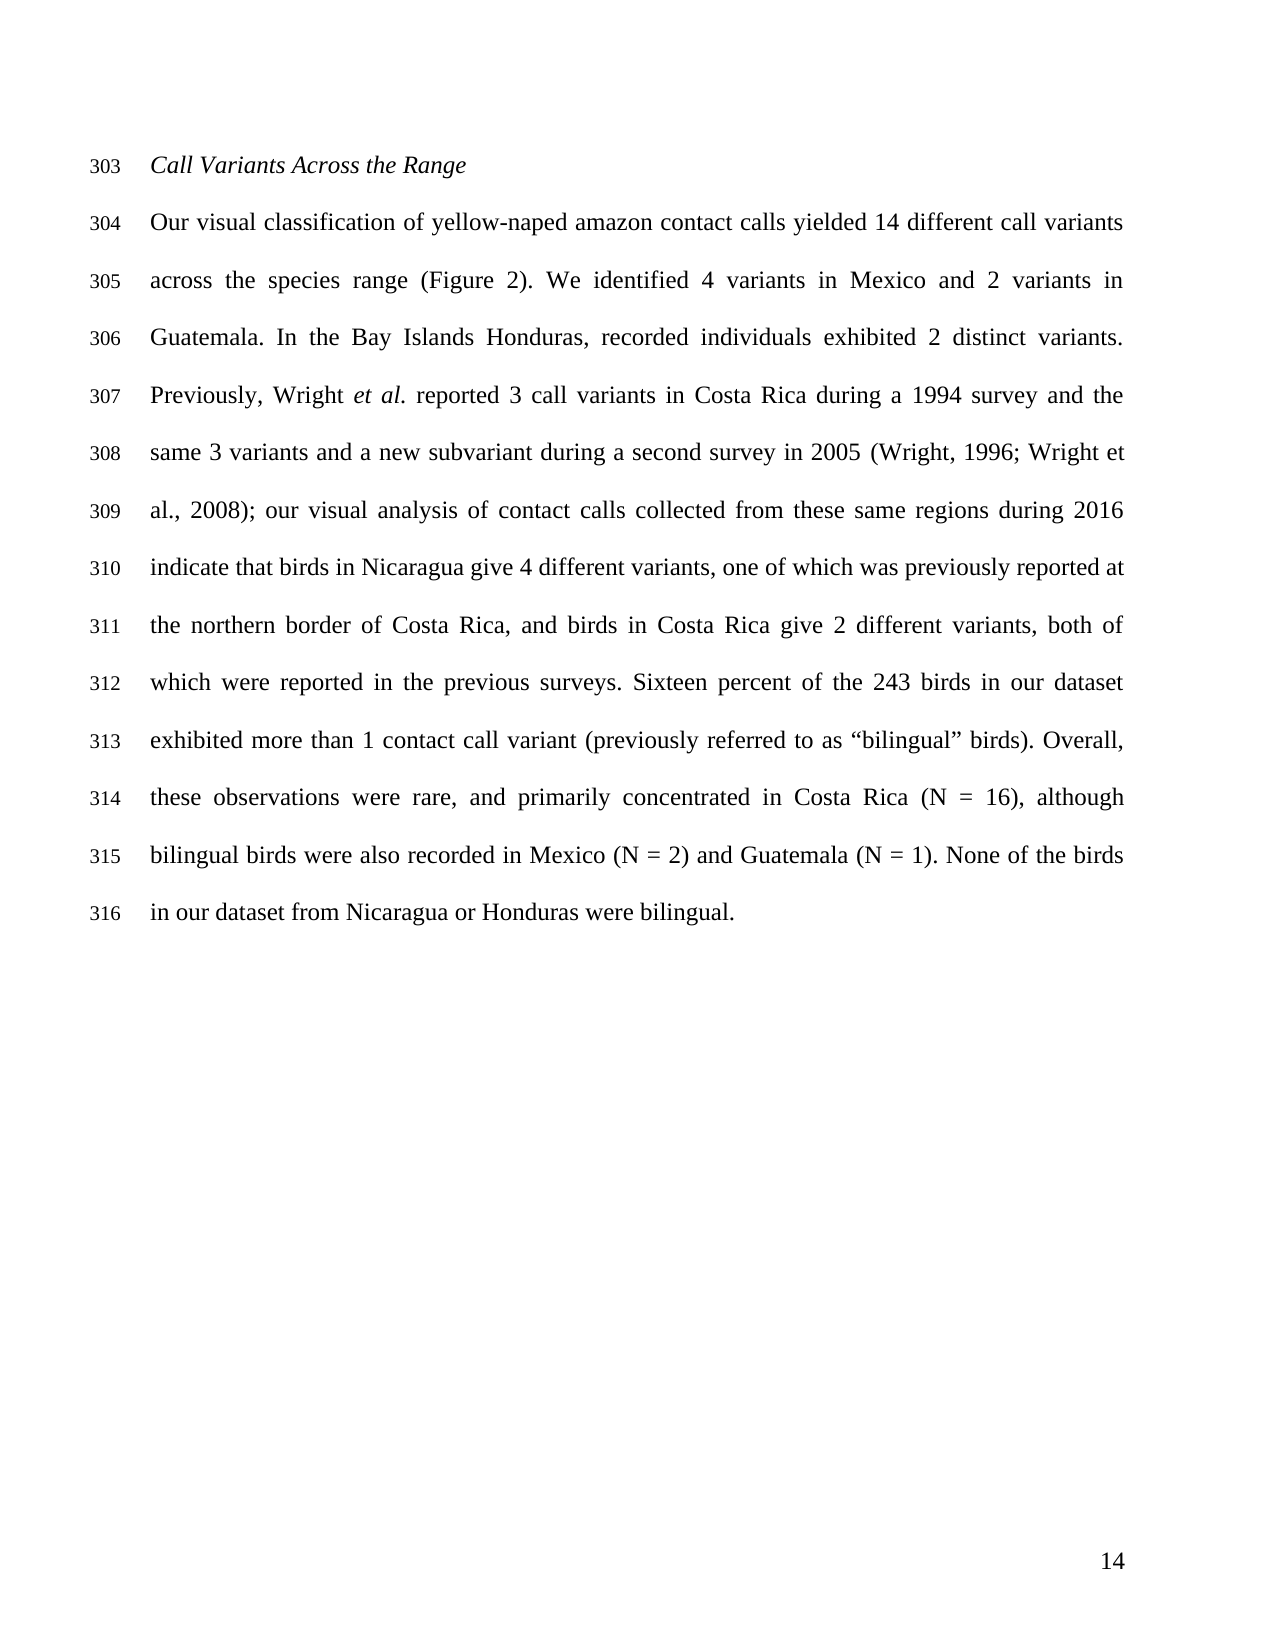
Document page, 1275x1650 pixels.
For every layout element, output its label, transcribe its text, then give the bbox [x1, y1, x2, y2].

text Our visual classification of yellow-naped amazon contact calls yielded 14 different call variants across the species range (Figure 2). We identified 4 variants in Mexico and 2 variants in Guatemala. In the Bay Islands Honduras, recorded individuals exhibited 2 distinct variants. Previously, Wright et al. reported 3 call variants in Costa Rica during a 1994 survey and the same 3 variants and a new subvariant during a second survey in 2005 (Wright, 1996; Wright et al., 2008); our visual analysis of contact calls collected from these same regions during 2016 indicate that birds in Nicaragua give 4 different variants, one of which was previously reported at the northern border of Costa Rica, and birds in Costa Rica give 2 different variants, both of which were reported in the previous surveys. Sixteen percent of the 243 birds in our dataset exhibited more than 1 contact call variant (previously referred to as “bilingual” birds). Overall, these observations were rare, and primarily concentrated in Costa Rica (N = 16), although bilingual birds were also recorded in Mexico (N = 2) and Guatemala (N = 1). None of the birds in our dataset from Nicaragua or Honduras were bilingual. [150, 207, 1125, 926]
subtitle Call Variants Across the Range [150, 150, 1125, 179]
